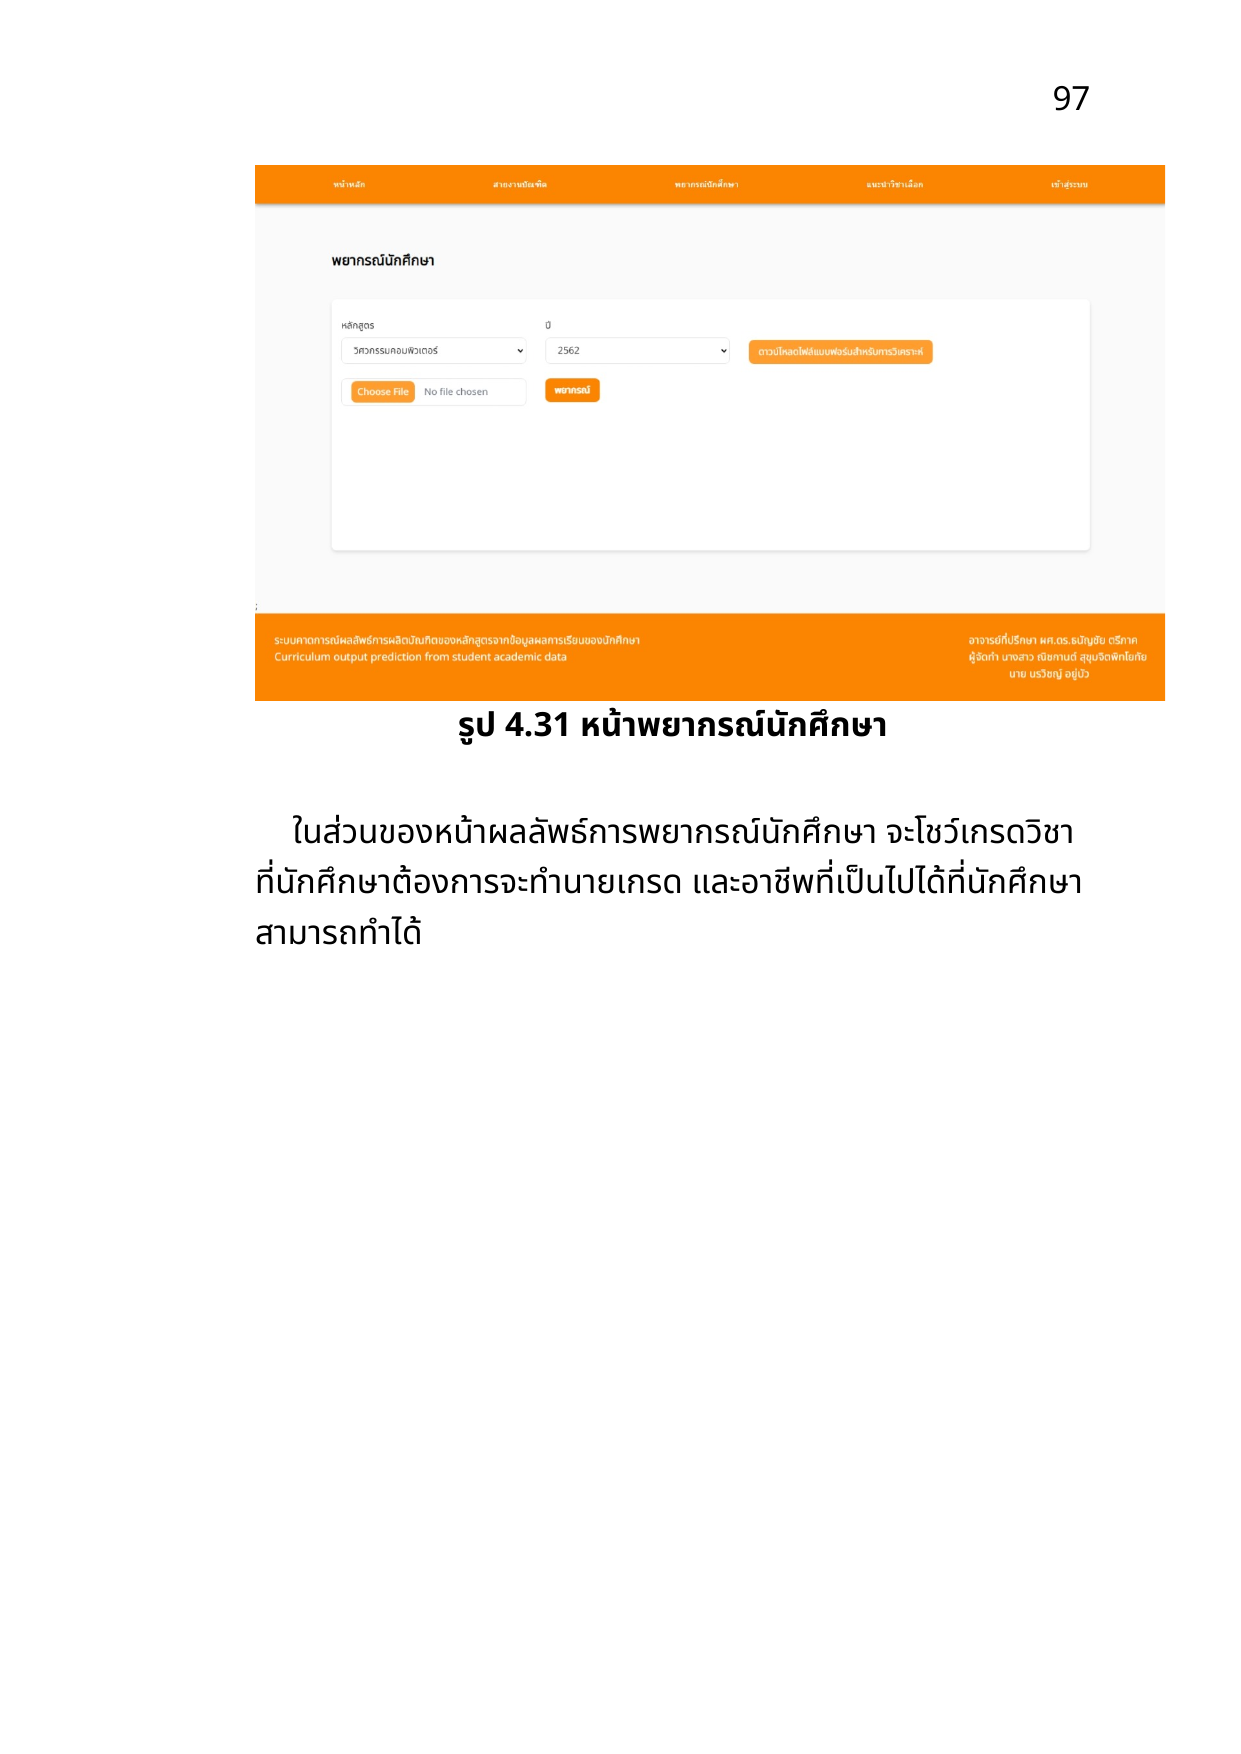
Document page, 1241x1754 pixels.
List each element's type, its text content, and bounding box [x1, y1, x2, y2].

text รูป 4.31 หน้าพยากรณ์นักศึกษา [255, 701, 1090, 751]
text ในส่วนของหน้าผลลัพธ์การพยากรณ์นักศึกษา จะโชว์เกรดวิชาที่นักศึกษาต้องการจะทำนายเกรด และอาชีพที่เป็นไปได้ที่นักศึกษาสามารถทำได้ [255, 808, 1090, 959]
picture [255, 165, 1166, 701]
